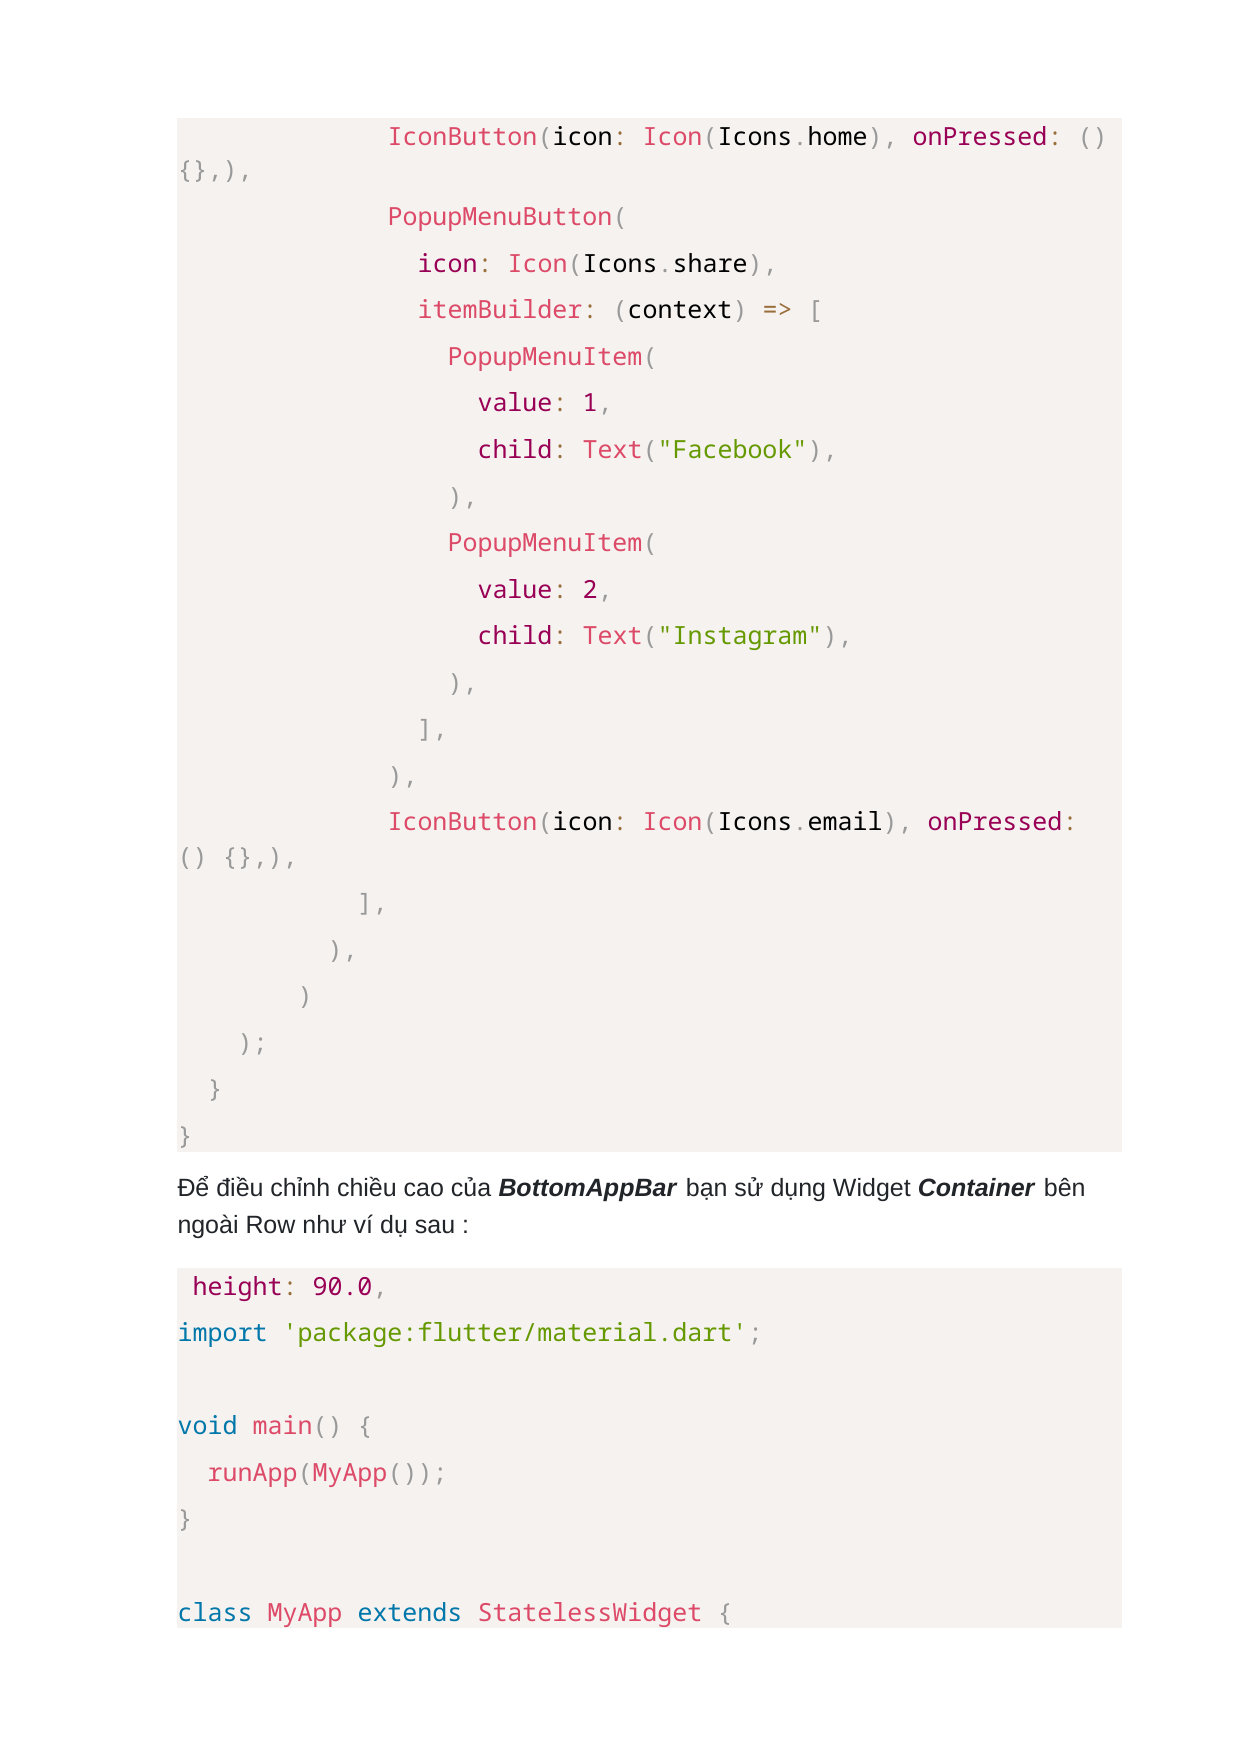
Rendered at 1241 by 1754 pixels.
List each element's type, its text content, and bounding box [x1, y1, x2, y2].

text PopupMenuItem( [177, 525, 1122, 559]
text void main() { [177, 1408, 1122, 1442]
text ), [177, 757, 1122, 792]
text ), [177, 664, 1122, 698]
text PopupMenuItem( [177, 338, 1122, 372]
text ], [177, 711, 1122, 745]
text } [177, 1501, 1122, 1535]
text child: Text("Instagram"), [177, 618, 1122, 652]
text ), [177, 931, 1122, 965]
text } [177, 1117, 1122, 1152]
text value: 2, [177, 571, 1122, 605]
text IconButton(icon: Icon(Icons.home), onPressed: () {},), [177, 118, 1122, 186]
text import 'package:flutter/material.dart'; [177, 1315, 1122, 1349]
text itemBuilder: (context) => [ [177, 292, 1122, 326]
text runApp(MyApp()); [177, 1454, 1122, 1488]
text value: 1, [177, 385, 1122, 419]
text ) [177, 978, 1122, 1012]
text PopupMenuButton( [177, 199, 1122, 233]
text ); [177, 1024, 1122, 1058]
text } [177, 1071, 1122, 1105]
text Để điều chỉnh chiều cao của BottomAppBar bạn sử dụng Widget Container bên ngoài Row như ví dụ sau : [177, 1164, 1122, 1239]
text class MyApp extends StatelessWidget { [177, 1594, 1122, 1628]
text child: Text("Facebook"), [177, 432, 1122, 466]
text icon: Icon(Icons.share), [177, 245, 1122, 279]
text IconButton(icon: Icon(Icons.email), onPressed: () {},), [177, 804, 1122, 872]
text height: 90.0, [177, 1268, 1122, 1302]
text ], [177, 885, 1122, 919]
text ), [177, 478, 1122, 512]
